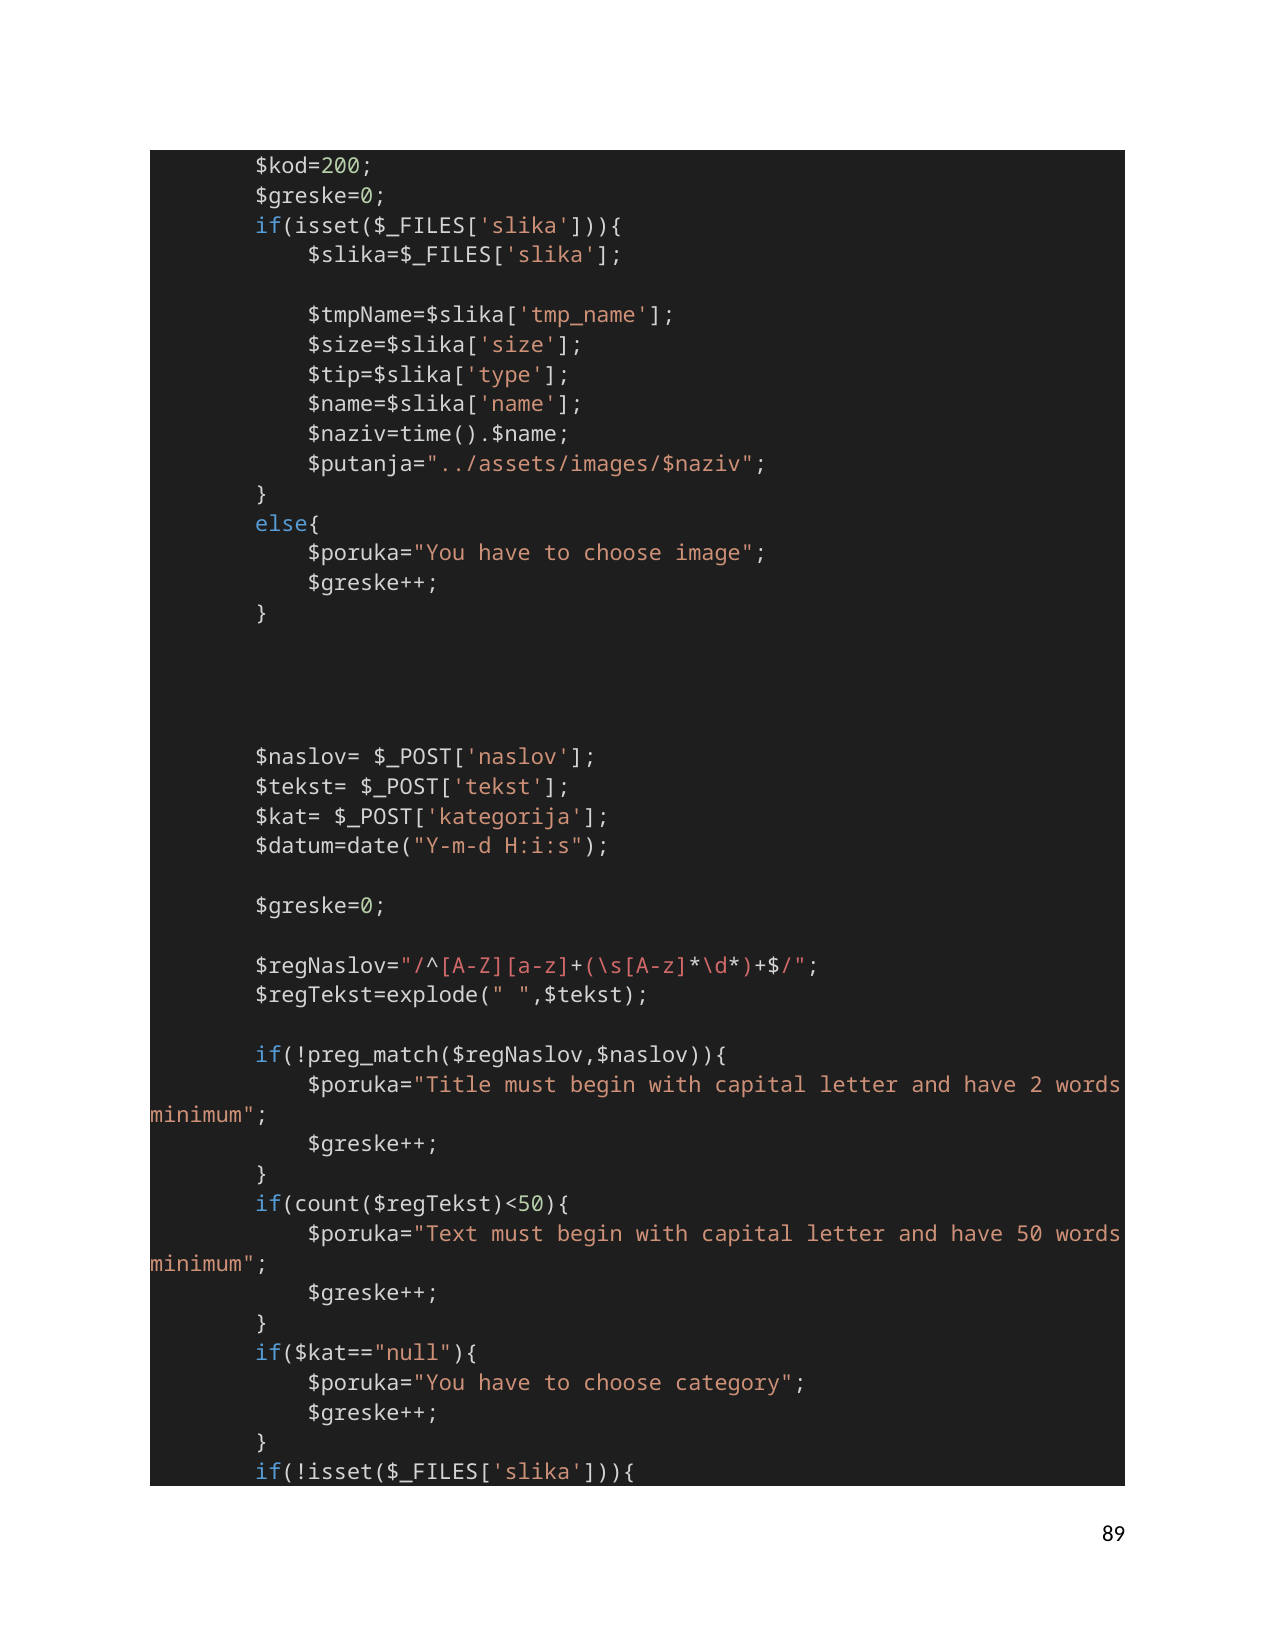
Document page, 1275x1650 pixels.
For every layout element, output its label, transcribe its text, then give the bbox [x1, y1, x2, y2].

text else{ [150, 507, 1125, 537]
text if($kat=="null"){ [150, 1337, 1125, 1367]
text $greske++; [150, 567, 1125, 597]
text $regTekst=explode(" ",$tekst); [150, 979, 1125, 1009]
text } [150, 1158, 1125, 1188]
text } [150, 1426, 1125, 1456]
text $kat= $_POST['kategorija']; [150, 801, 1125, 830]
text $greske++; [150, 1128, 1125, 1158]
text $tmpName=$slika['tmp_name']; [150, 299, 1125, 329]
text if(!preg_match($regNaslov,$naslov)){ [150, 1039, 1125, 1069]
text $naslov= $_POST['naslov']; [150, 741, 1125, 771]
text $greske=0; [150, 890, 1125, 920]
text $kod=200; [150, 150, 1125, 180]
text if(isset($_FILES['slika'])){ [150, 209, 1125, 239]
text $greske++; [150, 1396, 1125, 1426]
text $poruka="You have to choose category"; [150, 1367, 1125, 1396]
text $datum=date("Y-m-d H:i:s"); [150, 830, 1125, 860]
text } [150, 1307, 1125, 1337]
text $poruka="Text must begin with capital letter and have 50 words minimum"; [150, 1218, 1125, 1277]
text $poruka="You have to choose image"; [150, 537, 1125, 567]
text $regNaslov="/^[A-Z][a-z]+(\s[A-z]*\d*)+$/"; [150, 949, 1125, 979]
text if(count($regTekst)<50){ [150, 1188, 1125, 1218]
text } [150, 478, 1125, 507]
text $slika=$_FILES['slika']; [150, 239, 1125, 269]
text } [150, 597, 1125, 627]
text if(!isset($_FILES['slika'])){ [150, 1456, 1125, 1486]
text $size=$slika['size']; [150, 329, 1125, 358]
text $putanja="../assets/images/$naziv"; [150, 448, 1125, 478]
text $poruka="Title must begin with capital letter and have 2 words minimum"; [150, 1069, 1125, 1128]
text $tip=$slika['type']; [150, 358, 1125, 388]
text $naziv=time().$name; [150, 418, 1125, 448]
text $name=$slika['name']; [150, 388, 1125, 418]
text $greske=0; [150, 180, 1125, 209]
text $tekst= $_POST['tekst']; [150, 771, 1125, 801]
text $greske++; [150, 1277, 1125, 1307]
